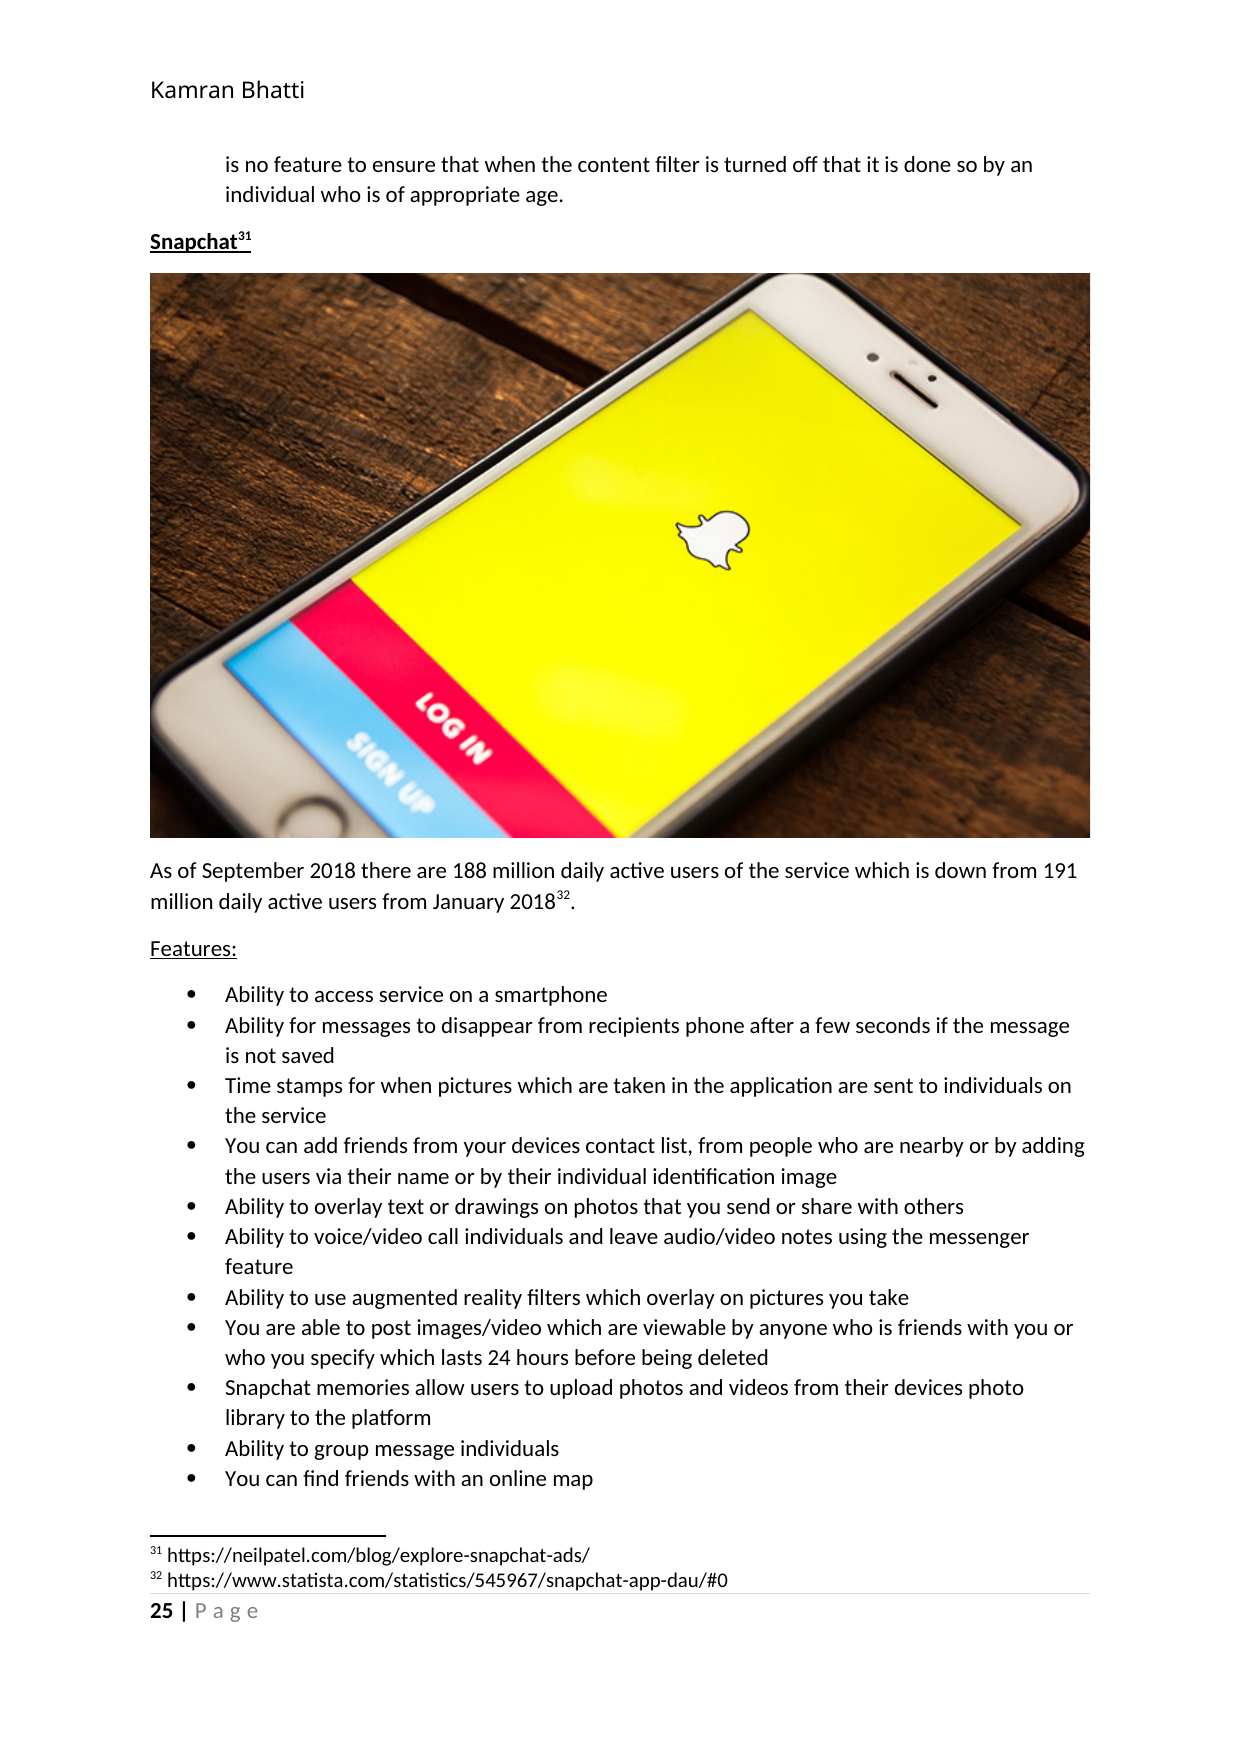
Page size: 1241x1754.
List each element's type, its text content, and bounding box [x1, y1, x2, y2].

list Ability for messages to disappear from recipients phone after a few seconds if the message is not saved [187, 1011, 1090, 1069]
text Snapchat [150, 227, 1090, 255]
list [187, 150, 1090, 208]
text As of September 2018 there are 188 million daily active users of the service which is down from 191 million daily active users from January 2018. [150, 857, 1090, 915]
list Ability to overlay text or drawings on photos that you send or share with others [187, 1192, 1090, 1220]
list Ability to access service on a smartphone [187, 981, 1090, 1008]
list You are able to post images/video which are viewable by anyone who is friends with you or who you specify which lasts 24 hours before being deleted [187, 1313, 1090, 1371]
list You can add friends from your devices contact list, from people who are nearby or by adding the users via their name or by their individual identification image [187, 1132, 1090, 1190]
list Snapchat memories allow users to upload photos and videos from their devices photo library to the platform [187, 1373, 1090, 1431]
list Time stamps for when pictures which are taken in the application are sent to individuals on the service [187, 1071, 1090, 1129]
text Features: [150, 934, 1090, 962]
picture [150, 273, 1091, 838]
list You can find friends with an online map [187, 1464, 1090, 1492]
list Ability to group message individuals [187, 1434, 1090, 1462]
list Ability to voice/video call individuals and leave audio/video notes using the messenger feature [187, 1222, 1090, 1280]
list Ability to use augmented reality filters which overlay on pictures you take [187, 1283, 1090, 1311]
